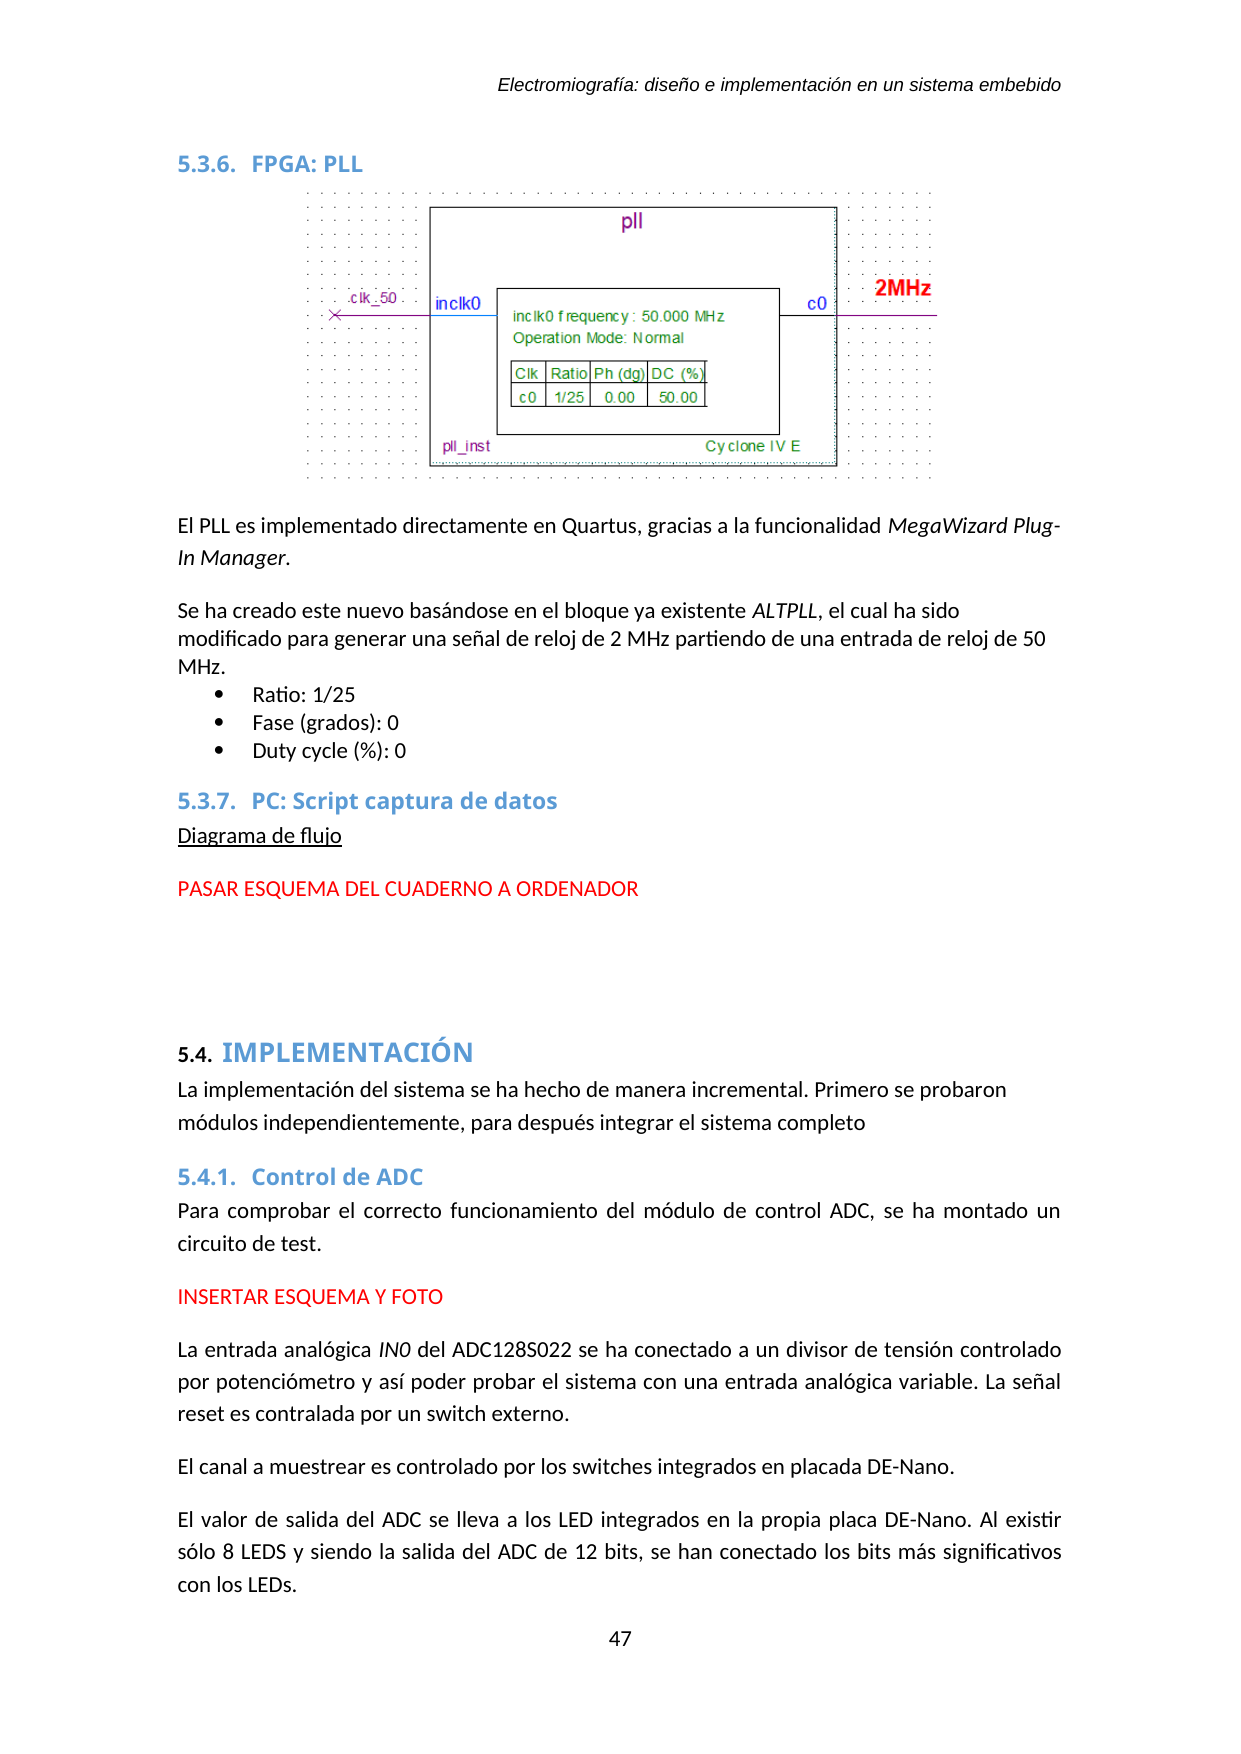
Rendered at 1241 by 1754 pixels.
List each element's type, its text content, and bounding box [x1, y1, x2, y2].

text Para comprobar el correcto funcionamiento del módulo de control ADC, se ha montado un circuito de test. [177, 1197, 1063, 1257]
subtitle FPGA: PLL [177, 148, 1063, 179]
text PASAR ESQUEMA DEL CUADERNO A ORDENADOR [177, 874, 1063, 902]
text La implementación del sistema se ha hecho de manera incremental. Primero se probaron módulos independientemente, para después integrar el sistema completo [177, 1076, 1063, 1136]
list Duty cycle (%): 0 [215, 736, 1063, 764]
text La entrada analógica IN0 del ADC128S022 se ha conectado a un divisor de tensión controlado por potenciómetro y así poder probar el sistema con una entrada analógica variable. La señal reset es contralada por un switch externo. [177, 1335, 1063, 1427]
text El canal a muestrear es controlado por los switches integrados en placada DE-Nano. [177, 1452, 1063, 1480]
text Diagrama de flujo [177, 821, 1063, 849]
subtitle IMPLEMENTACIÓN [177, 1033, 1063, 1070]
subtitle PC: Script captura de datos [177, 785, 1063, 816]
text El valor de salida del ADC se lleva a los LED integrados en la propia placa DE-Nano. Al existir sólo 8 LEDS y siendo la salida del ADC de 12 bits, se han conectado los bits más significativos con los LEDs. [177, 1505, 1063, 1598]
list Ratio: 1/25 [215, 680, 1063, 708]
text El PLL es implementado directamente en Quartus, gracias a la funcionalidad MegaWizard Plug-In Manager. [177, 511, 1063, 571]
text Se ha creado este nuevo basándose en el bloque ya existente ALTPLL, el cual ha sido modificado para generar una señal de reloj de 2 MHz partiendo de una entrada de reloj de 50 MHz. [177, 596, 1063, 680]
picture [303, 183, 938, 486]
list Fase (grados): 0 [215, 708, 1063, 736]
subtitle Control de ADC [177, 1161, 1063, 1192]
text INSERTAR ESQUEMA Y FOTO [177, 1282, 1063, 1310]
